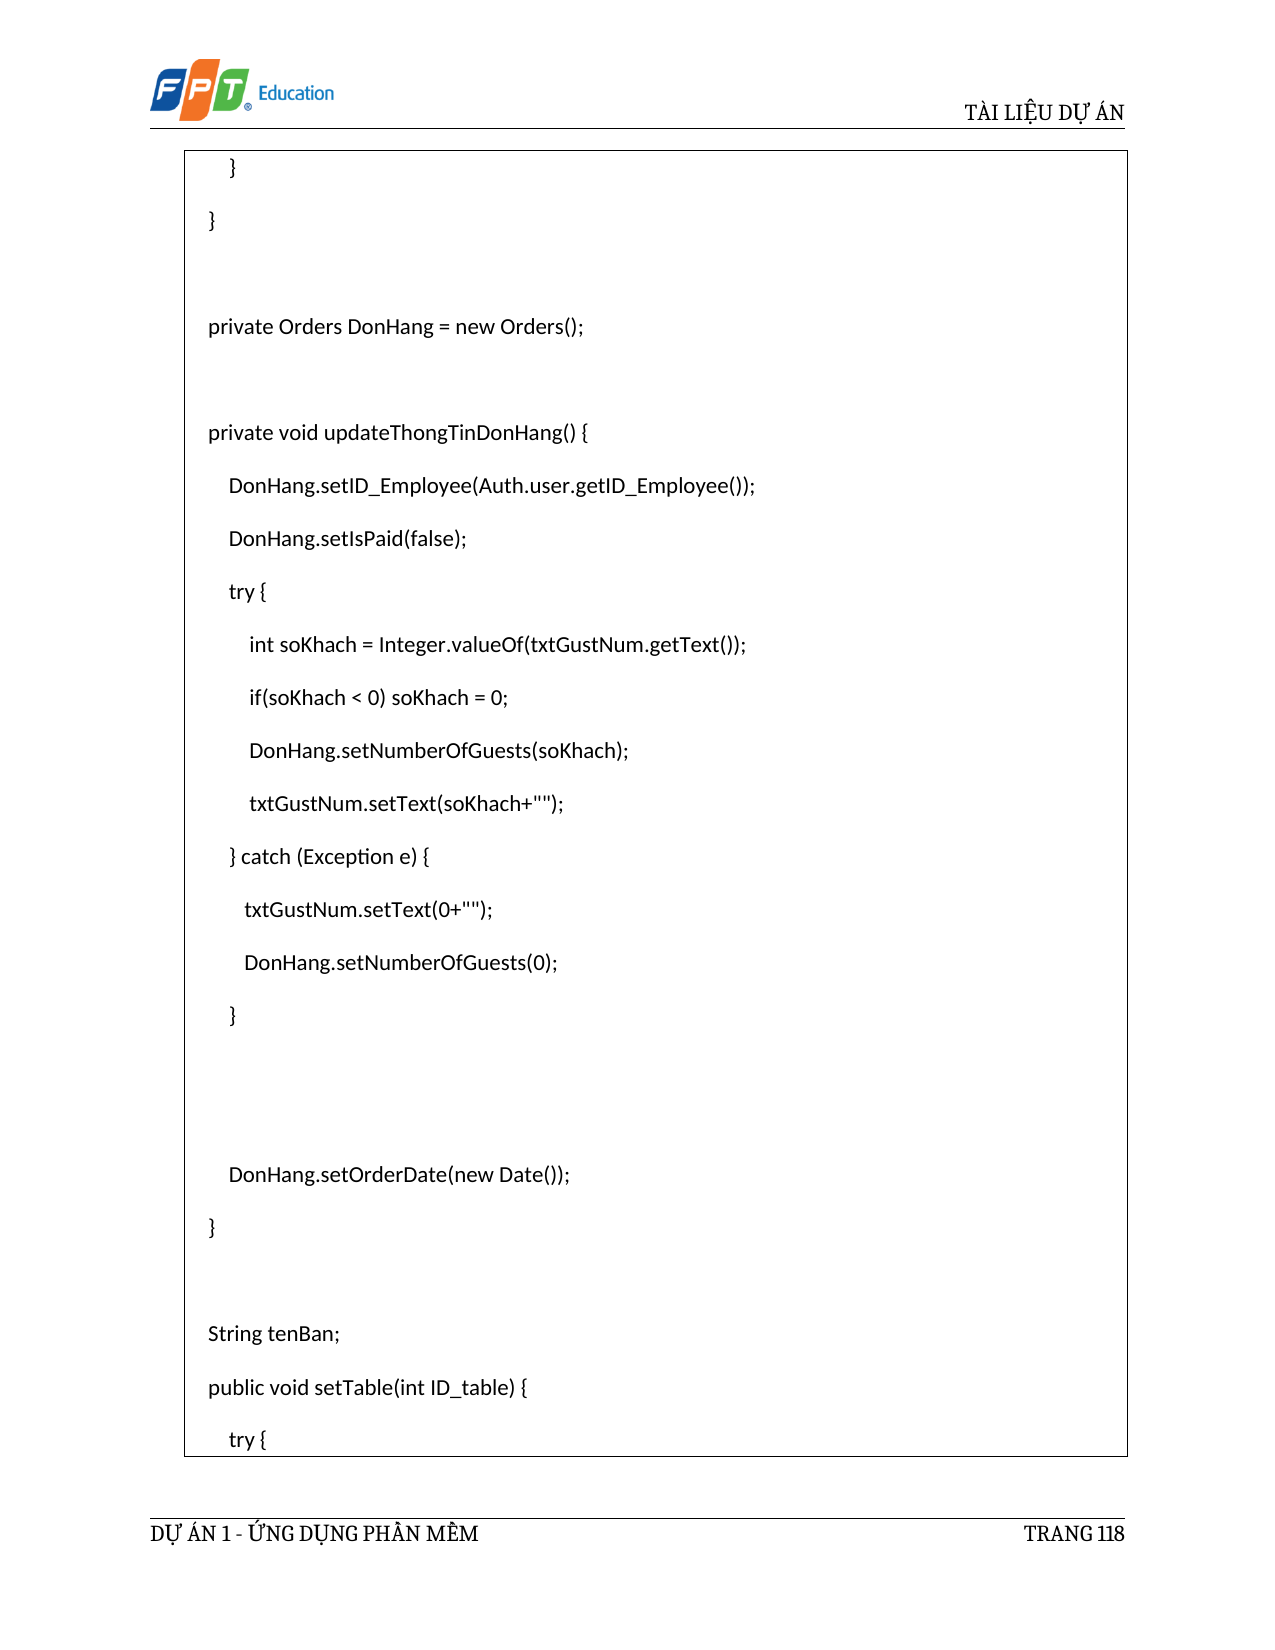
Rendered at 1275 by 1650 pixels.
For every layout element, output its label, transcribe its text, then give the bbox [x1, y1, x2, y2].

text int soKhach = Integer.valueOf(txtGustNum.getText()); [185, 627, 1127, 658]
text DonHang.setNumberOfGuests(soKhach); [185, 733, 1127, 764]
text DonHang.setOrderDate(new Date()); [185, 1157, 1127, 1188]
text String tenBan; [185, 1316, 1127, 1348]
picture [150, 59, 336, 121]
text private Orders DonHang = new Orders(); [185, 309, 1127, 340]
text public void setTable(int ID_table) { [185, 1369, 1127, 1401]
text } [185, 151, 1127, 181]
text txtGustNum.setText(0+""); [185, 892, 1127, 923]
text } [185, 203, 1127, 234]
text DonHang.setNumberOfGuests(0); [185, 945, 1127, 976]
text } [185, 1210, 1127, 1242]
text DonHang.setIsPaid(false); [185, 521, 1127, 552]
text DonHang.setID_Employee(Auth.user.getID_Employee()); [185, 468, 1127, 499]
text try { [185, 1422, 1127, 1456]
text try { [185, 574, 1127, 605]
text private void updateThongTinDonHang() { [185, 415, 1127, 446]
text if(soKhach < 0) soKhach = 0; [185, 680, 1127, 711]
text } catch (Exception e) { [185, 839, 1127, 870]
text } [185, 998, 1127, 1029]
text txtGustNum.setText(soKhach+""); [185, 786, 1127, 817]
